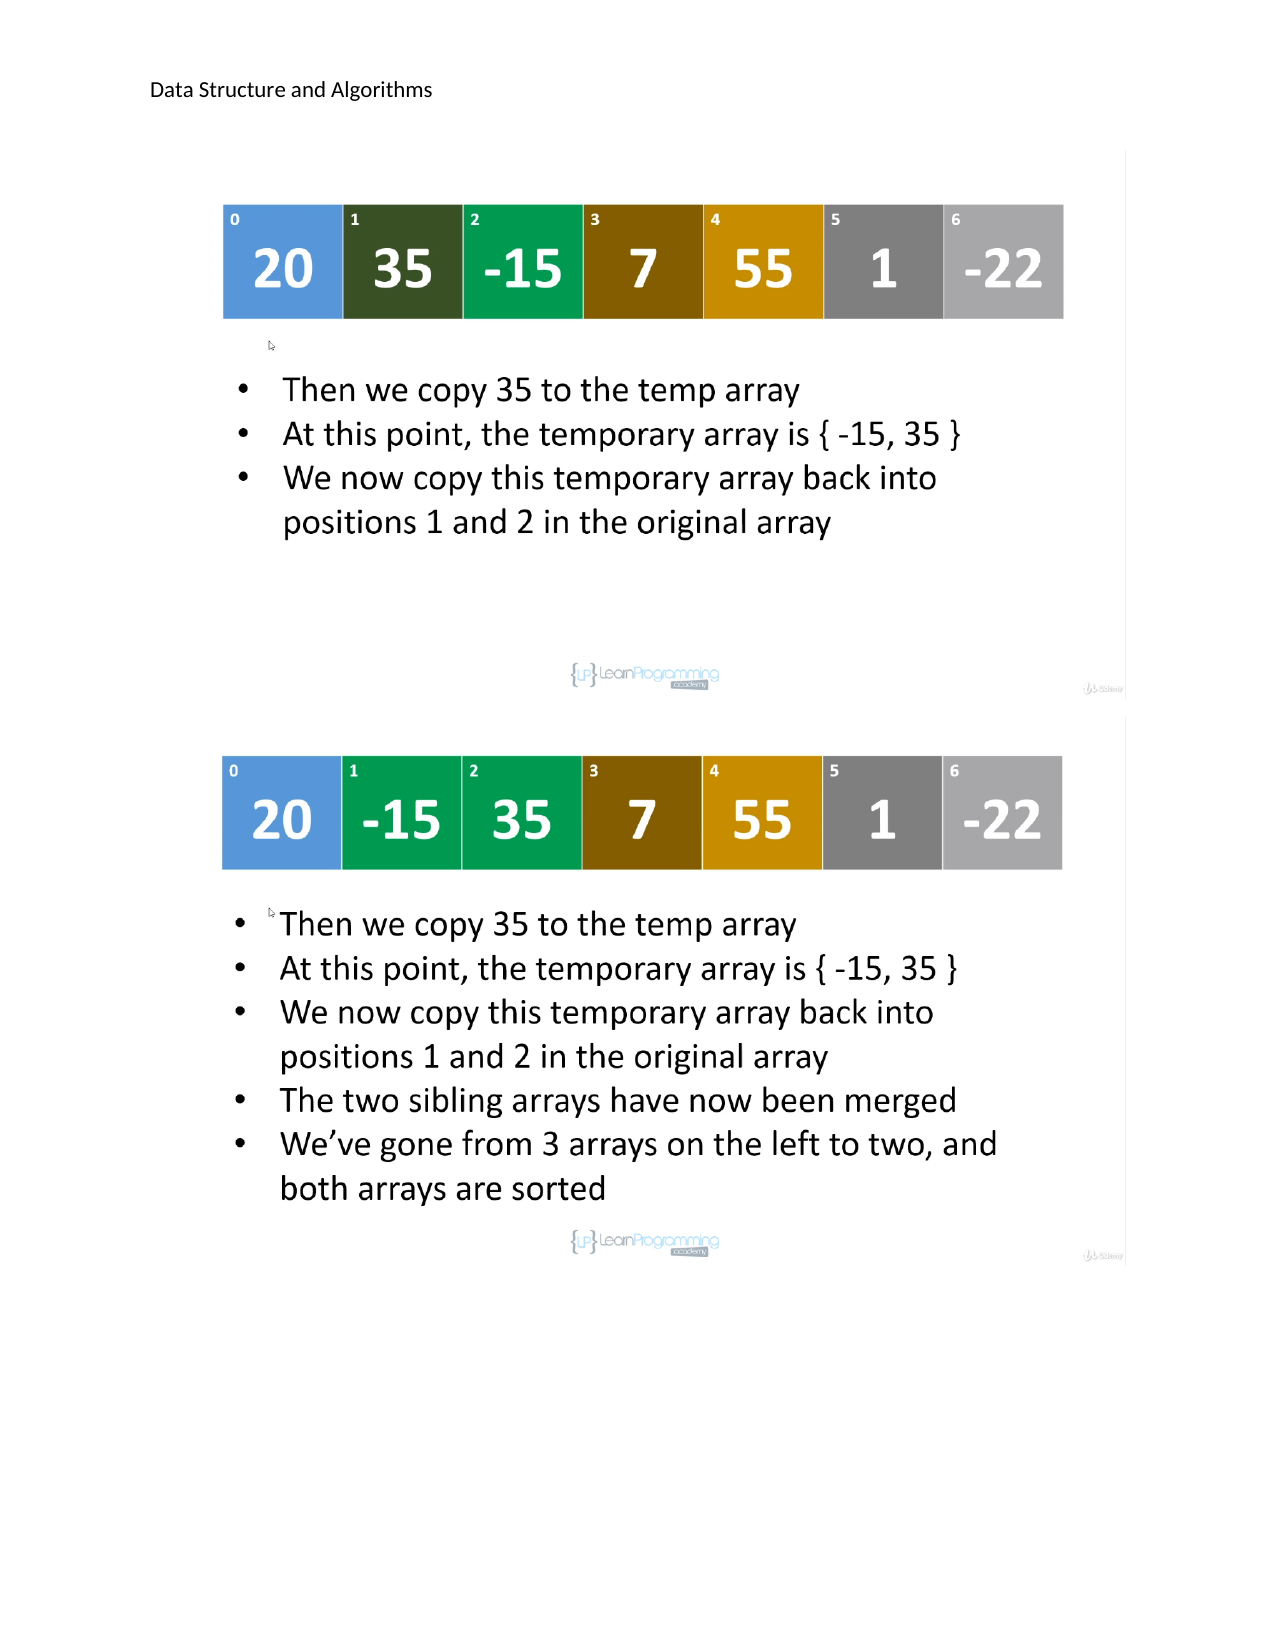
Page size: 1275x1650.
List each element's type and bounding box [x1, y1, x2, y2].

picture [150, 150, 1125, 699]
picture [150, 717, 1125, 1266]
